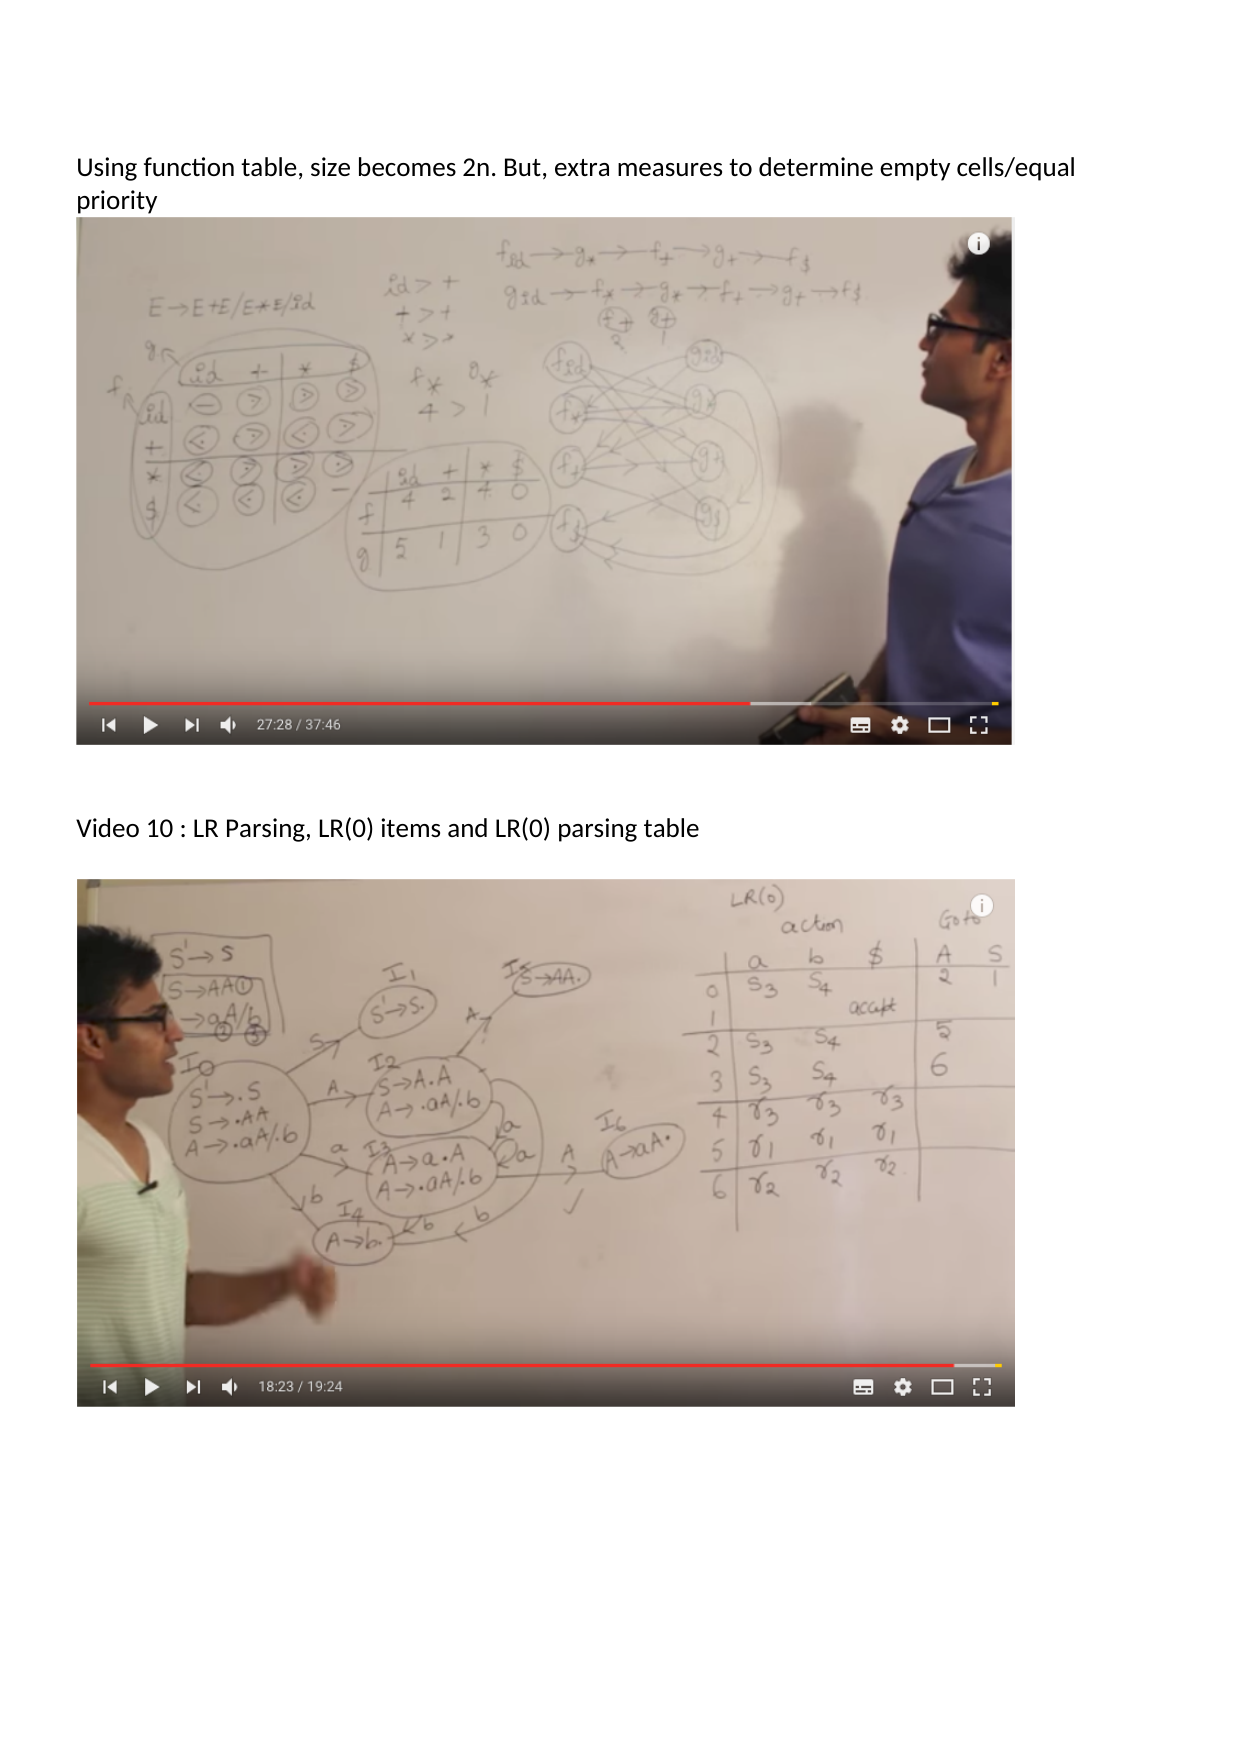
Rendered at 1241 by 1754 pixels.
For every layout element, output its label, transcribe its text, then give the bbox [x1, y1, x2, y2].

text Video 10 : LR Parsing, LR(0) items and LR(0) parsing table [76, 811, 1090, 844]
text Using function table, size becomes 2n. But, extra measures to determine empty cells/equal priority [76, 150, 1090, 216]
picture [76, 216, 1015, 746]
picture [76, 877, 1015, 1409]
